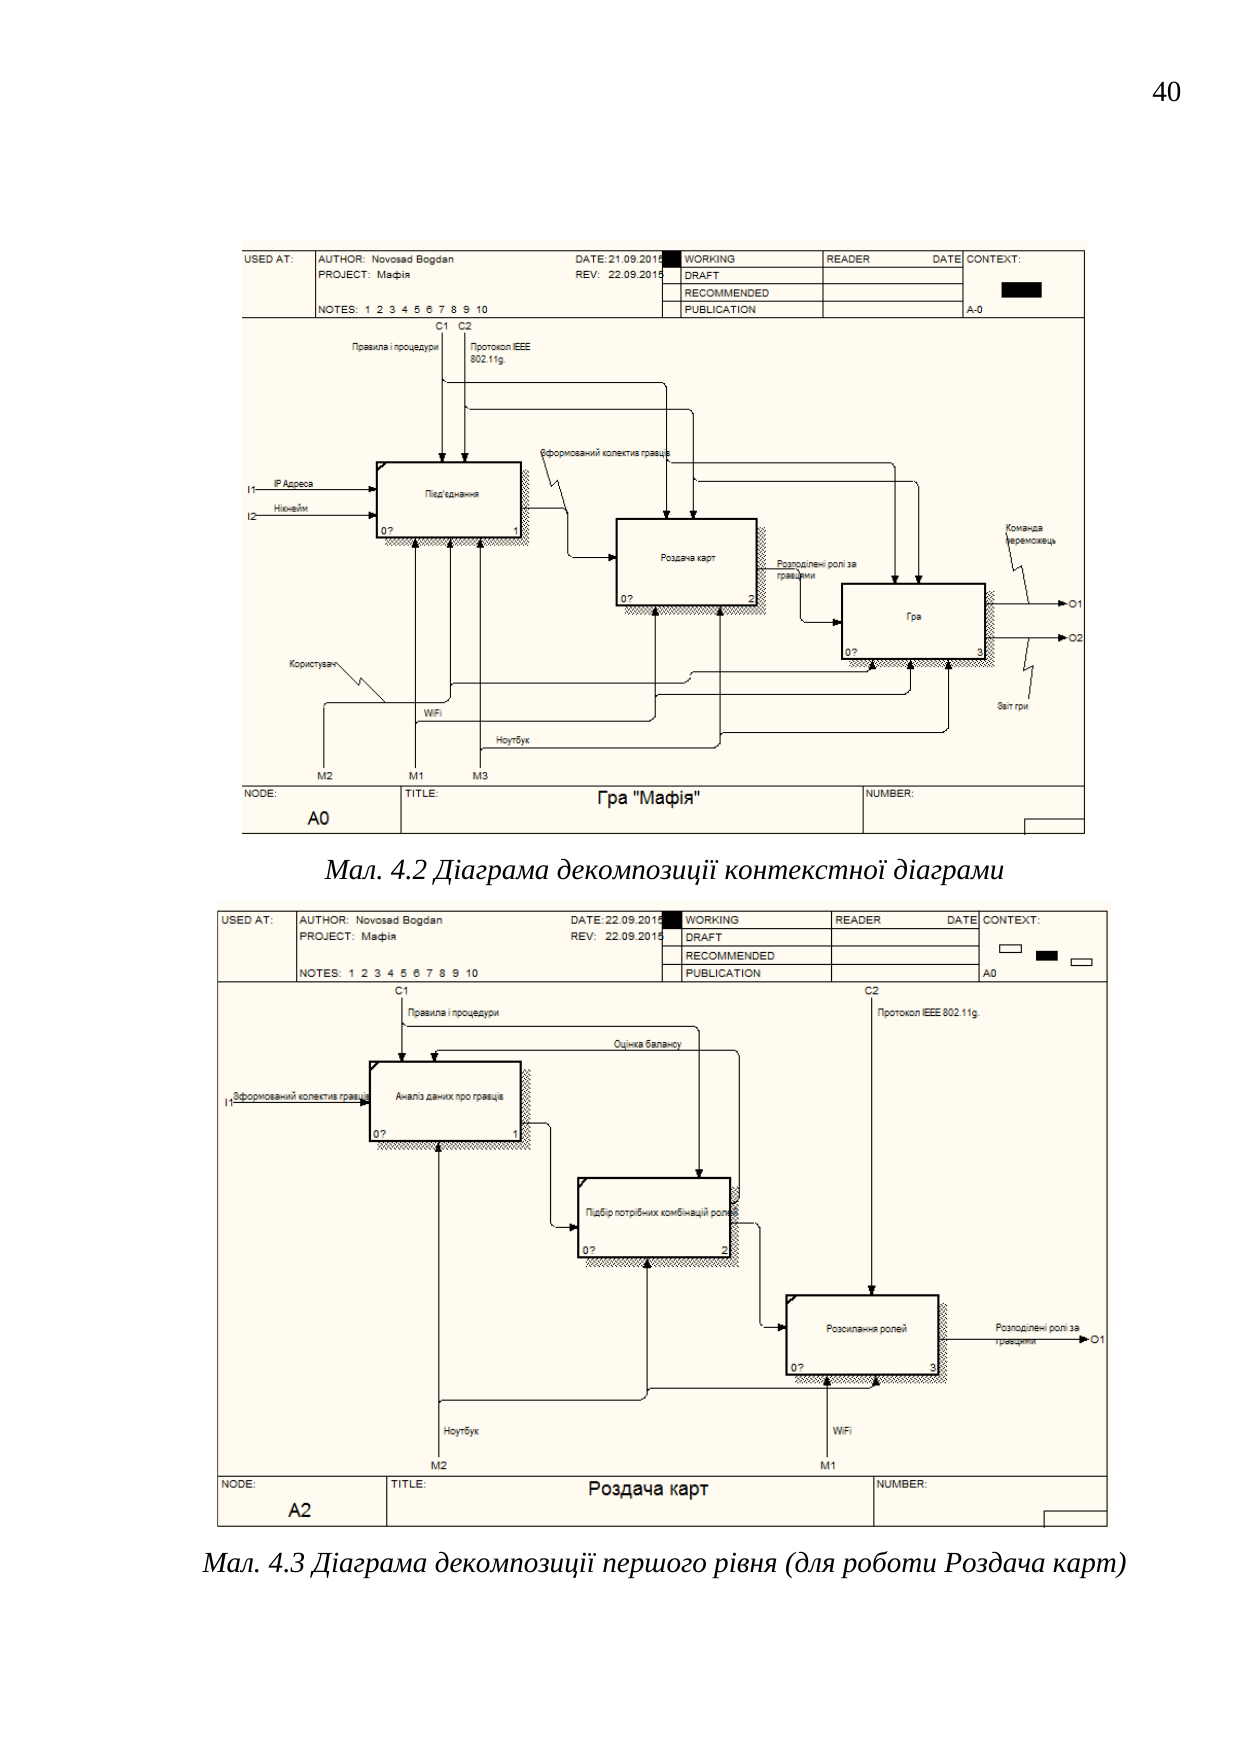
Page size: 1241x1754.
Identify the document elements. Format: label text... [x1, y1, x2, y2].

text Мал. 4.3 Діаграма декомпозиції першого рівня (для роботи Роздача карт) [148, 1545, 1181, 1578]
picture [217, 902, 1112, 1529]
text Мал. 4.2 Діаграма декомпозиції контекстної діаграми [148, 852, 1181, 886]
picture [242, 241, 1087, 836]
